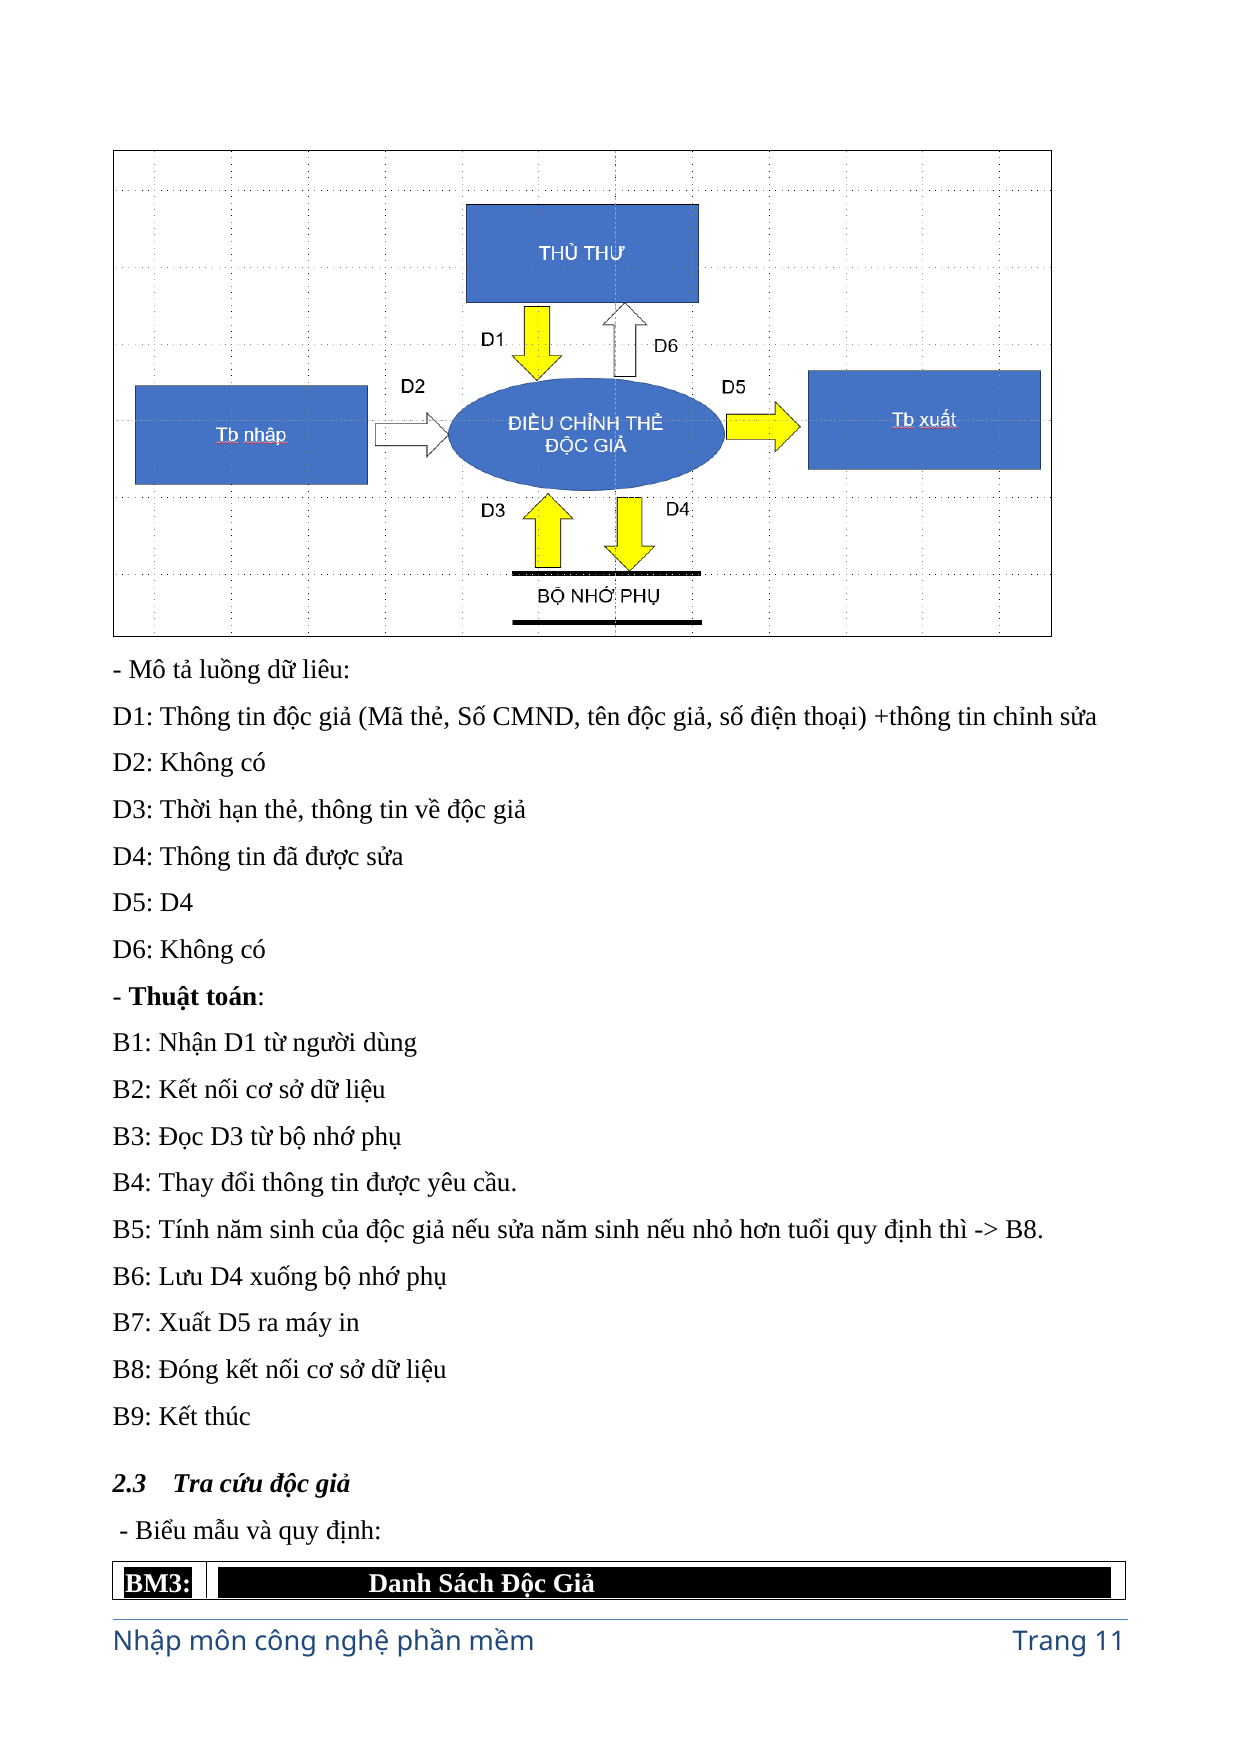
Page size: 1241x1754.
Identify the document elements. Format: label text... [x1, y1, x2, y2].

text - Biểu mẫu và quy định: [112, 1514, 1128, 1545]
text B1: Nhận D1 từ người dùng [112, 1026, 1128, 1057]
text B4: Thay đổi thông tin được yêu cầu. [112, 1166, 1128, 1197]
text D2: Không có [112, 746, 1128, 777]
text D3: Thời hạn thẻ, thông tin về độc giả [112, 793, 1128, 824]
table_header Danh Sách Độc Giả [207, 1562, 1125, 1598]
text B8: Đóng kết nối cơ sở dữ liệu [112, 1353, 1128, 1384]
text B6: Lưu D4 xuống bộ nhớ phụ [112, 1260, 1128, 1291]
text - Thuật toán: [112, 980, 1128, 1011]
text D5: D4 [112, 886, 1128, 917]
table_header BM3: [113, 1562, 206, 1598]
text B7: Xuất D5 ra máy in [112, 1306, 1128, 1337]
subtitle Tra cứu độc giả [112, 1467, 1128, 1498]
text B2: Kết nối cơ sở dữ liệu [112, 1073, 1128, 1104]
text B5: Tính năm sinh của độc giả nếu sửa năm sinh nếu nhỏ hơn tuổi quy định thì -> B8. [112, 1213, 1128, 1244]
text B9: Kết thúc [112, 1400, 1128, 1431]
text D6: Không có [112, 933, 1128, 964]
text B3: Đọc D3 từ bộ nhớ phụ [112, 1120, 1128, 1151]
text D4: Thông tin đã được sửa [112, 840, 1128, 871]
text D1: Thông tin độc giả (Mã thẻ, Số CMND, tên độc giả, số điện thoại) +thông tin chỉnh sửa [112, 700, 1128, 731]
text - Mô tả luồng dữ liêu: [112, 653, 1128, 684]
picture [114, 151, 1051, 636]
